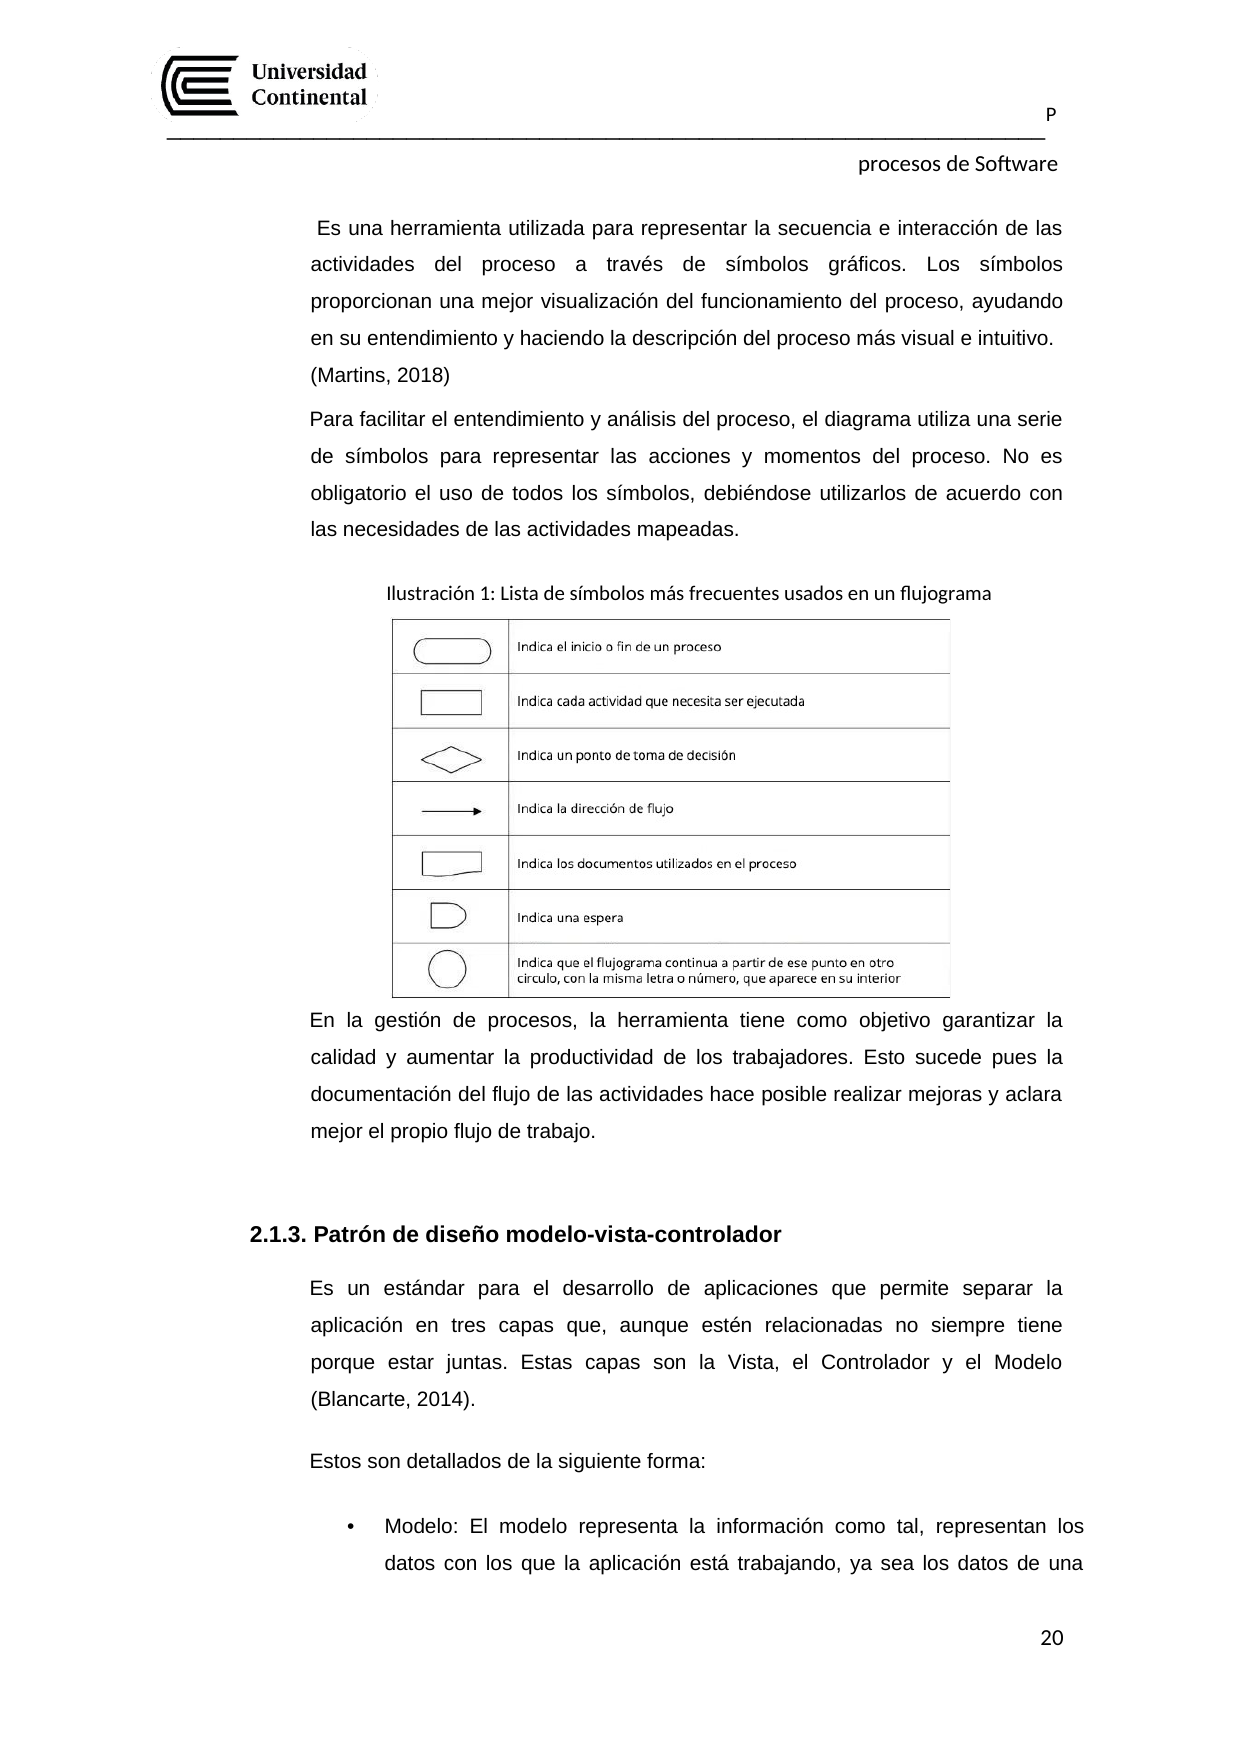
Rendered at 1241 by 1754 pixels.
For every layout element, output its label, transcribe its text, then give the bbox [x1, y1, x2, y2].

text En la gestión de procesos, la herramienta tiene como objetivo garantizar la calidad y aumentar la productividad de los trabajadores. Esto sucede pues la documentación del flujo de las actividades hace posible realizar mejoras y aclara mejor el propio flujo de trabajo. [309, 1008, 1063, 1142]
text Ilustración 1: Lista de símbolos más frecuentes usados en un flujograma [282, 580, 1165, 605]
text Es un estándar para el desarrollo de aplicaciones que permite separar la aplicación en tres capas que, aunque estén relacionadas no siempre tiene porque estar juntas. Estas capas son la Vista, el Controlador y el Modelo (Blancarte, 2014). [309, 1276, 1064, 1410]
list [347, 1513, 1085, 1574]
picture [141, 44, 383, 122]
text Es una herramienta utilizada para representar la secuencia e interacción de las actividades del proceso a través de símbolos gráficos. Los símbolos proporcionan una mejor visualización del funcionamiento del proceso, ayudando en su entendimiento y haciendo la descripción del proceso más visual e intuitivo. [309, 215, 1064, 350]
subtitle 2.1.3. Patrón de diseño modelo-vista-controlador [249, 1221, 1165, 1247]
text Estos son detallados de la siguiente forma: [309, 1449, 1165, 1473]
text Para facilitar el entendimiento y análisis del proceso, el diagrama utiliza una serie de símbolos para representar las acciones y momentos del proceso. No es obligatorio el uso de todos los símbolos, debiéndose utilizarlos de acuerdo con las necesidades de las actividades mapeadas. [309, 407, 1064, 541]
picture [390, 617, 951, 999]
text (Martins, 2018) [310, 363, 1165, 387]
